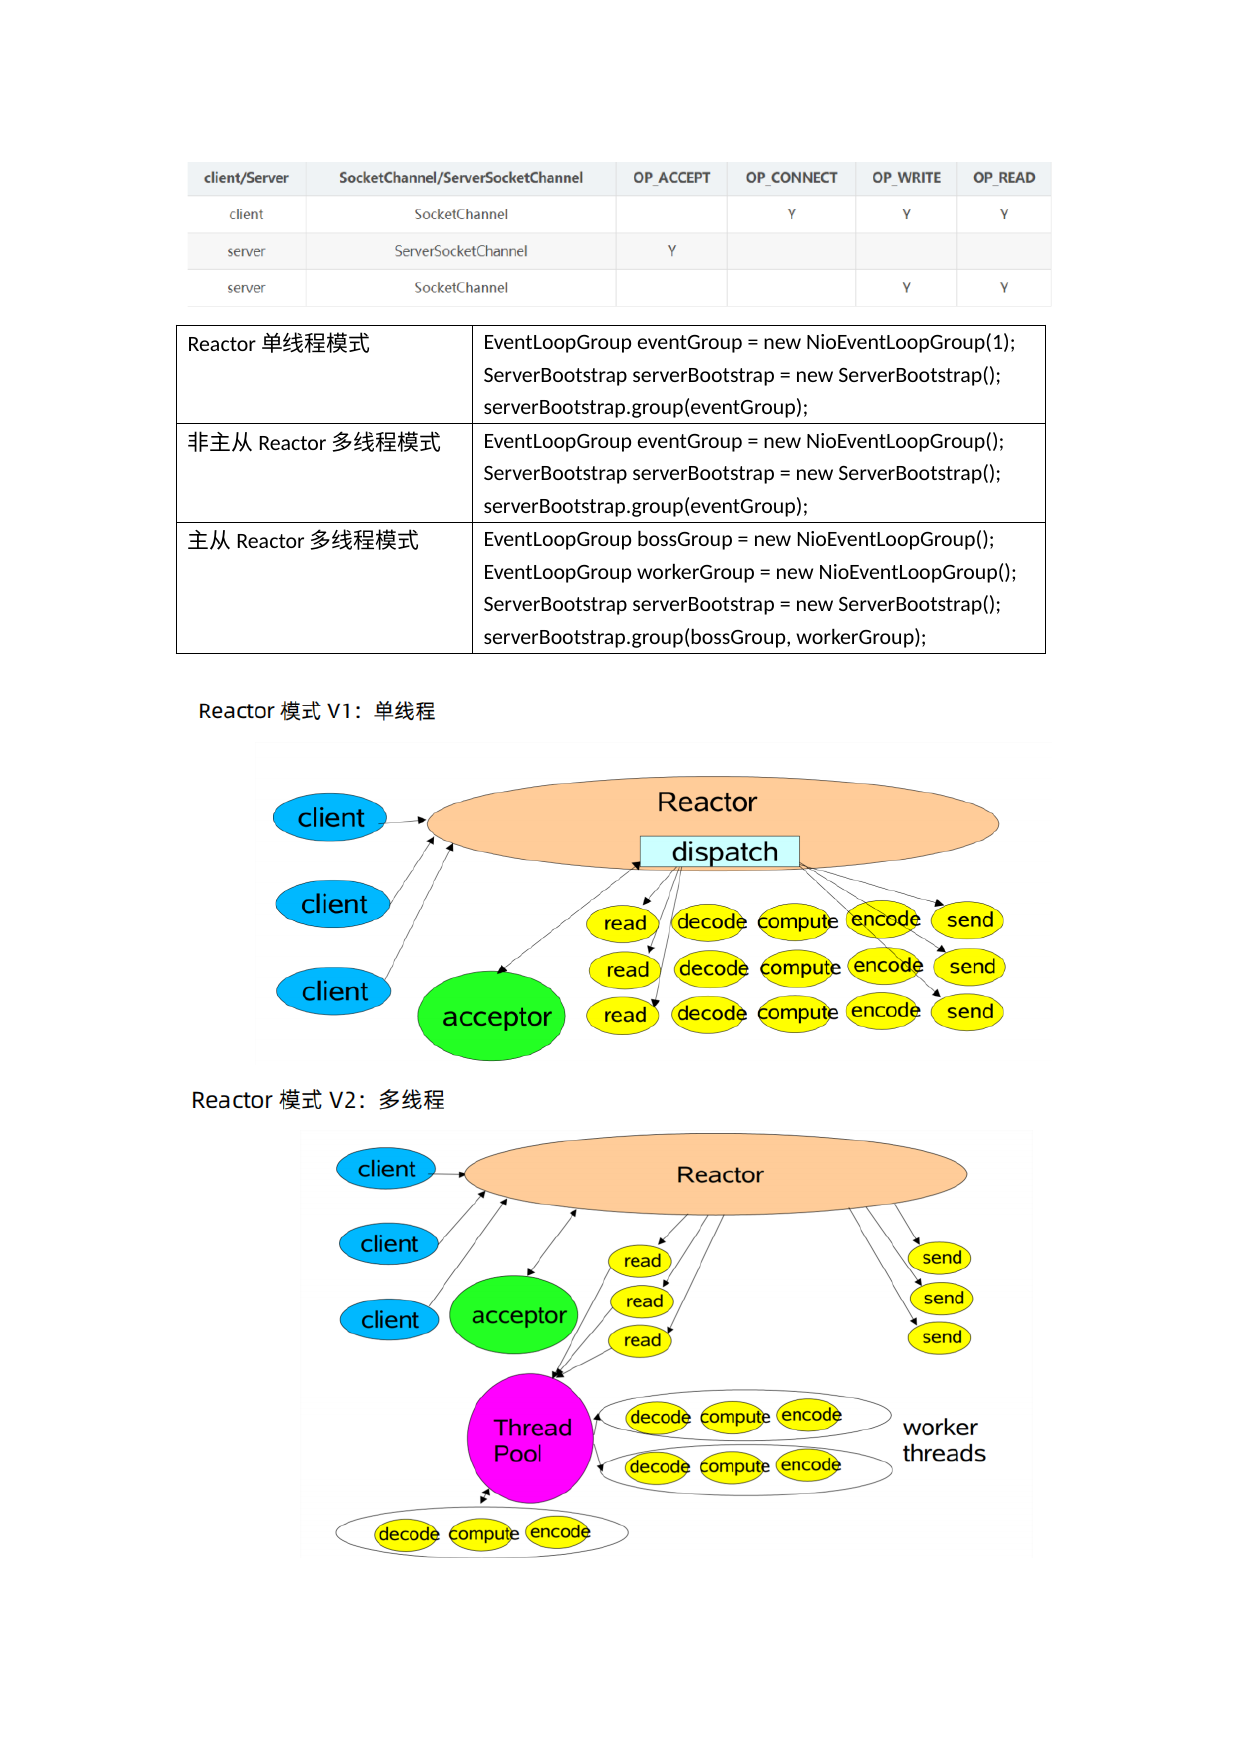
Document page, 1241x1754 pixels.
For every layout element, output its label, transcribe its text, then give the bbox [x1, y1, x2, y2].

table_cell 非主从 Reactor 多线程模式 [177, 424, 472, 522]
picture [187, 162, 1052, 307]
table_cell 主从 Reactor 多线程模式 [177, 523, 472, 653]
table_cell EventLoopGroup eventGroup = new NioEventLoopGroup(); ServerBootstrap serverBootstrap = new ServerBootstrap(); serverBootstrap.group(eventGroup); [473, 424, 1045, 522]
table_header Reactor 单线程模式 [177, 326, 472, 423]
table_cell EventLoopGroup bossGroup = new NioEventLoopGroup(); EventLoopGroup workerGroup = new NioEventLoopGroup(); ServerBootstrap serverBootstrap = new ServerBootstrap(); serverBootstrap.group(bossGroup, workerGroup); [473, 523, 1045, 653]
picture [187, 686, 1053, 1065]
table_header EventLoopGroup eventGroup = new NioEventLoopGroup(1); ServerBootstrap serverBootstrap = new ServerBootstrap(); serverBootstrap.group(eventGroup); [473, 326, 1045, 423]
picture [187, 1076, 1053, 1558]
